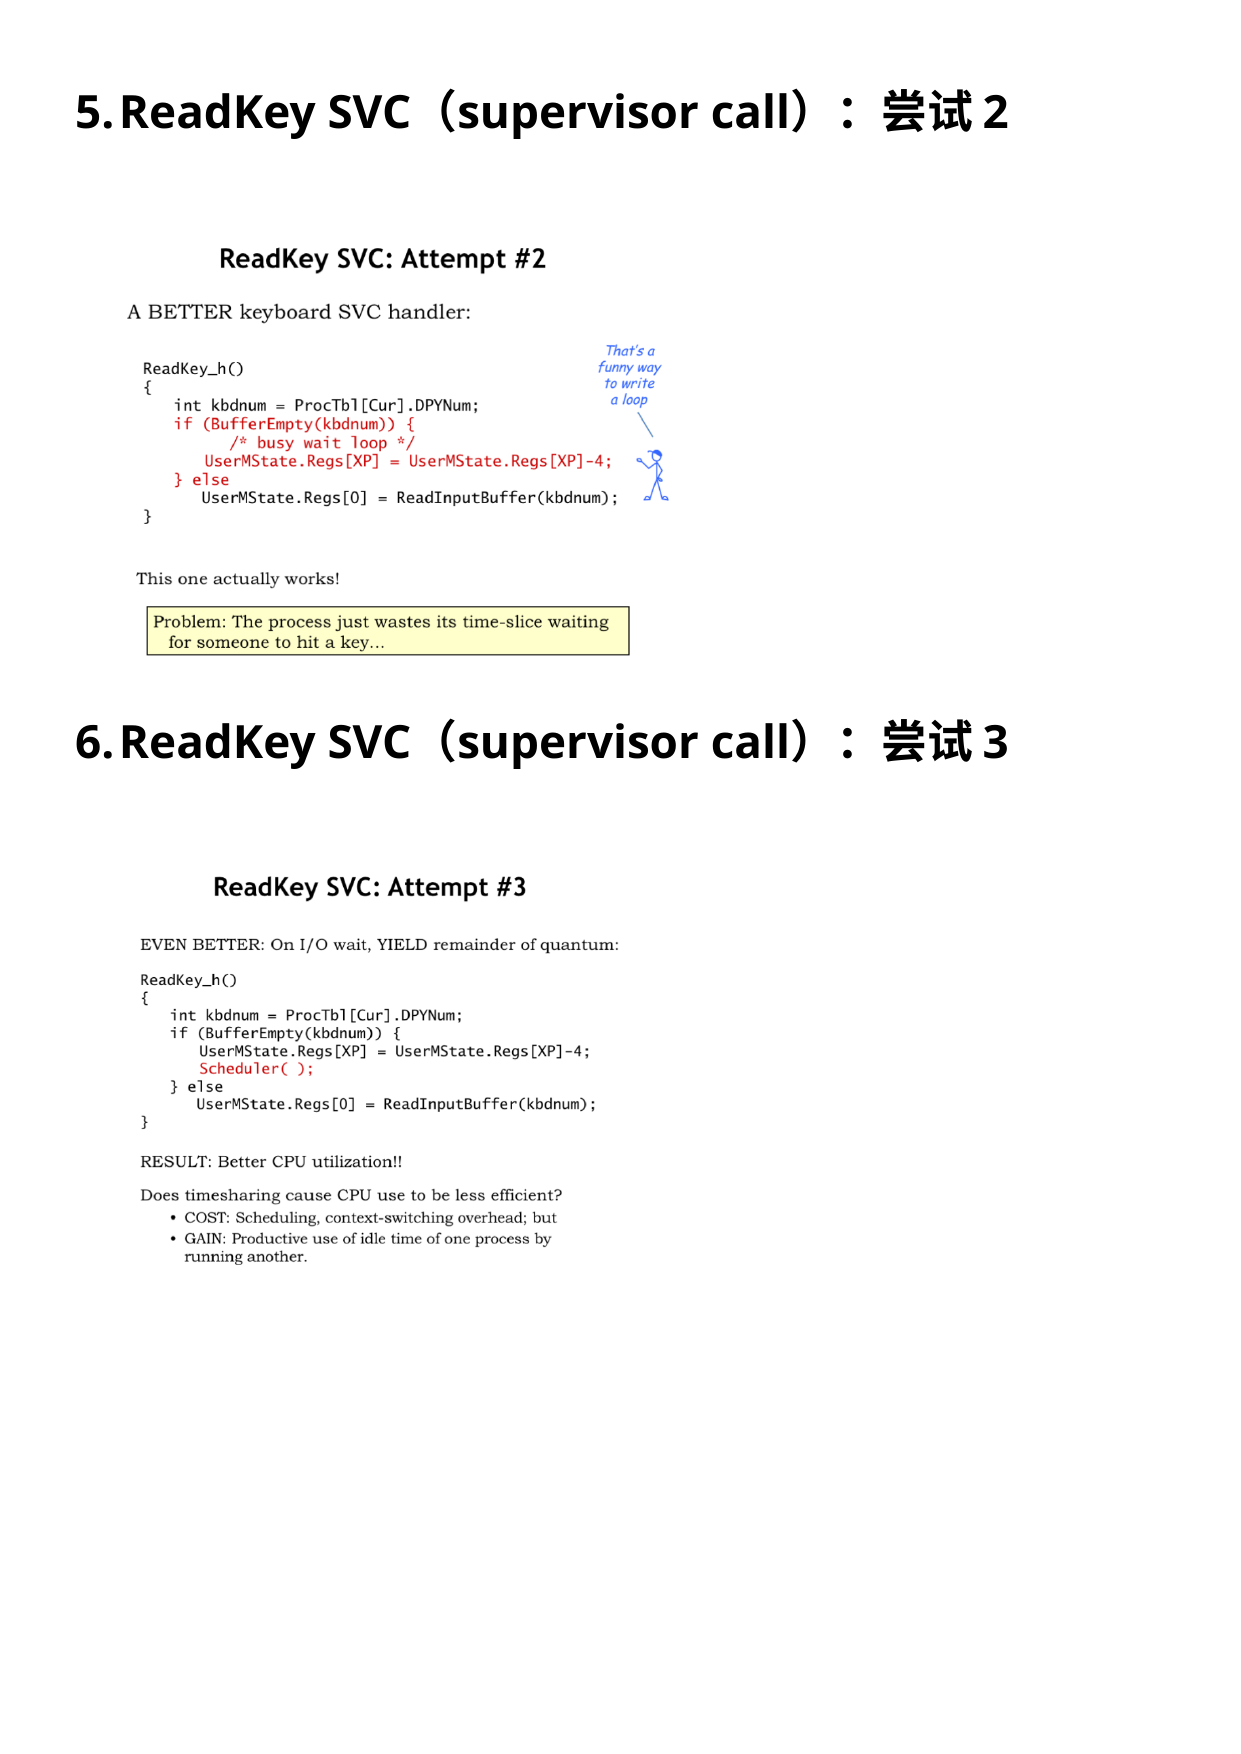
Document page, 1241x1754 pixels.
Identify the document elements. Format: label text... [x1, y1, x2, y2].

picture [75, 847, 665, 1290]
subtitle ReadKey SVC（supervisor call）：尝试2 [75, 75, 1165, 142]
subtitle ReadKey SVC（supervisor call）：尝试3 [75, 705, 1165, 772]
picture [75, 217, 690, 678]
